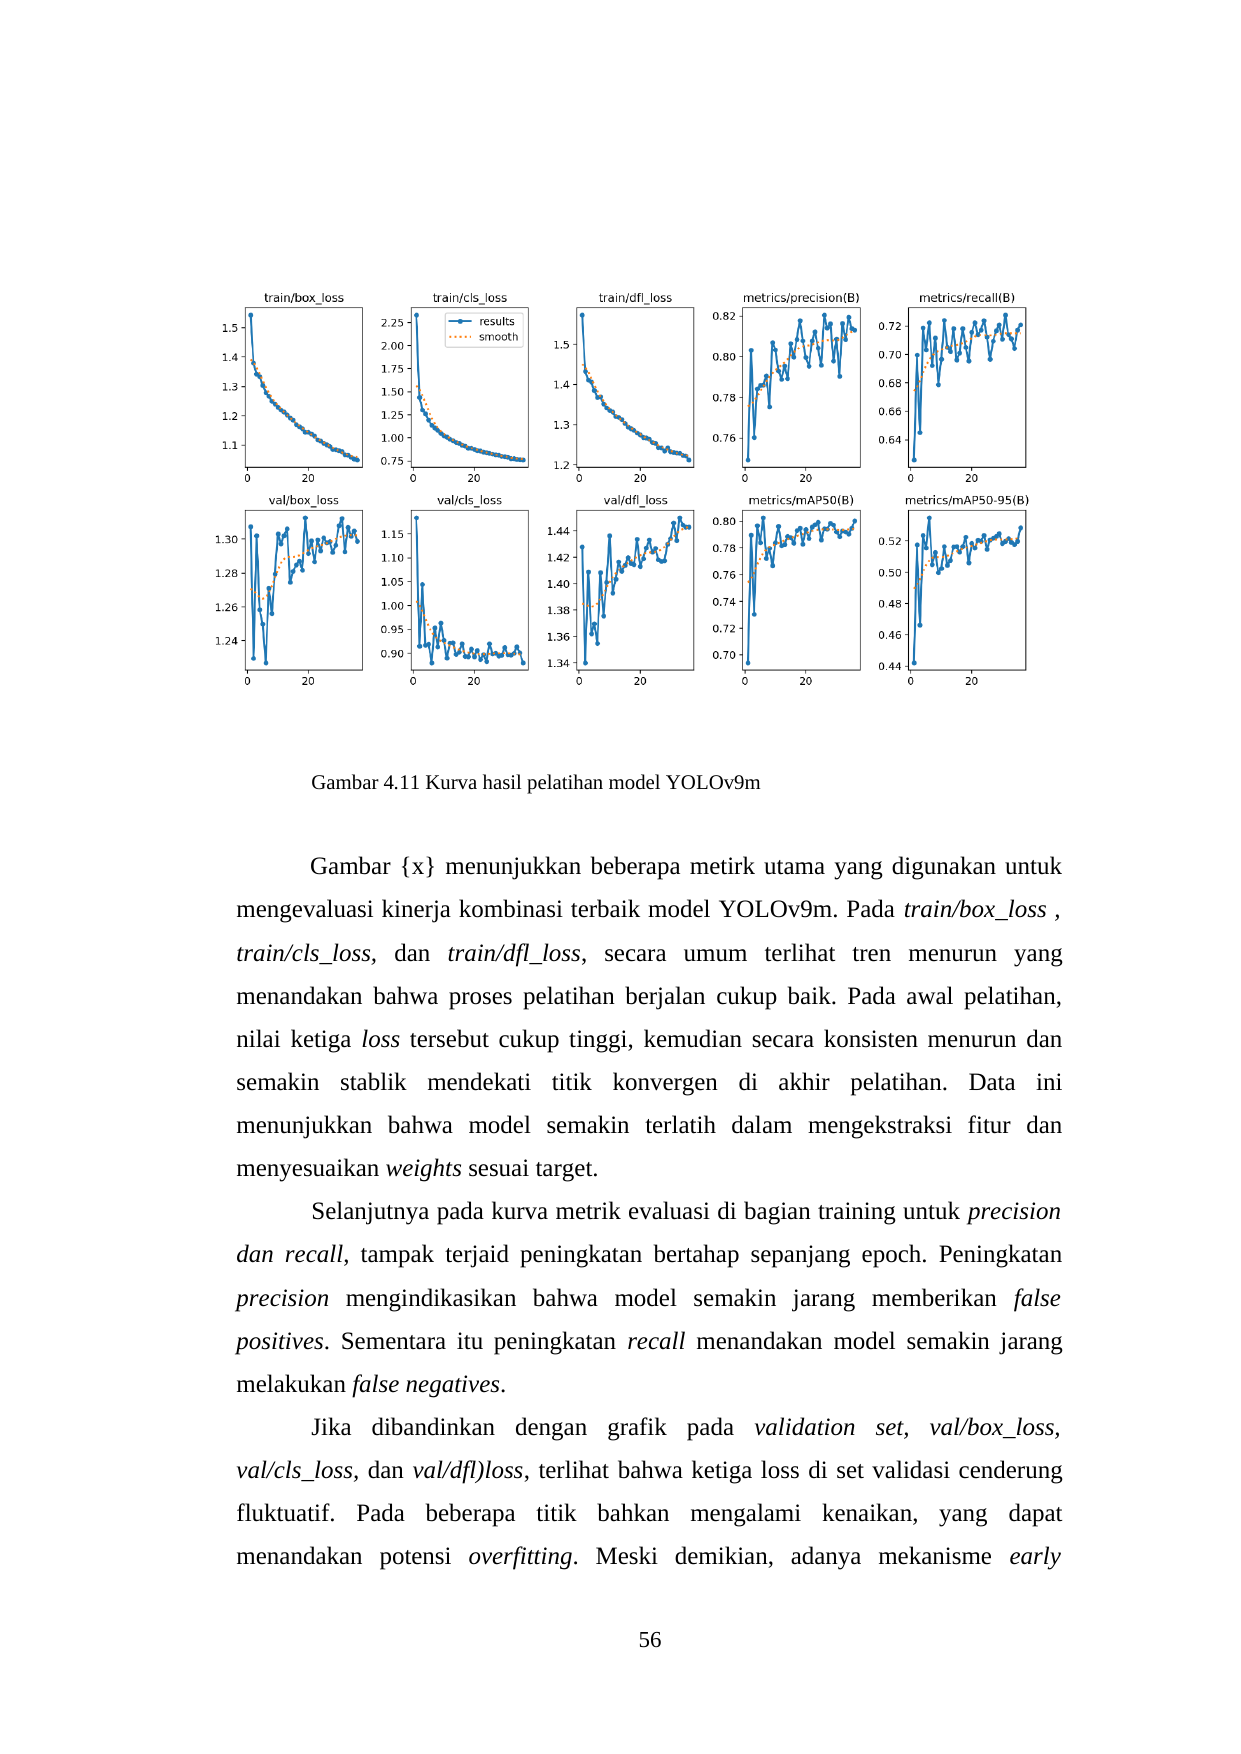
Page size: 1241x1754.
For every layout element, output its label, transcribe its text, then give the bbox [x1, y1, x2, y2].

picture [203, 281, 1037, 698]
text Gambar 4.11 Kurva hasil pelatihan model YOLOv9m [310, 770, 1063, 794]
text Selanjutnya pada kurva metrik evaluasi di bagian training untuk precision dan recall, tampak terjaid peningkatan bertahap sepanjang epoch. Peningkatan precision mengindikasikan bahwa model semakin jarang memberikan false positives. Sementara itu peningkatan recall menandakan model semakin jarang melakukan false negatives. [236, 1196, 1063, 1398]
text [236, 1412, 1063, 1570]
text Gambar {x} menunjukkan beberapa metirk utama yang digunakan untuk mengevaluasi kinerja kombinasi terbaik model YOLOv9m. Pada train/box_loss , train/cls_loss, dan train/dfl_loss, secara umum terlihat tren menurun yang menandakan bahwa proses pelatihan berjalan cukup baik. Pada awal pelatihan, nilai ketiga loss tersebut cukup tinggi, kemudian secara konsisten menurun dan semakin stablik mendekati titik konvergen di akhir pelatihan. Data ini menunjukkan bahwa model semakin terlatih dalam mengekstraksi fitur dan menyesuaikan weights sesuai target. [236, 851, 1063, 1182]
